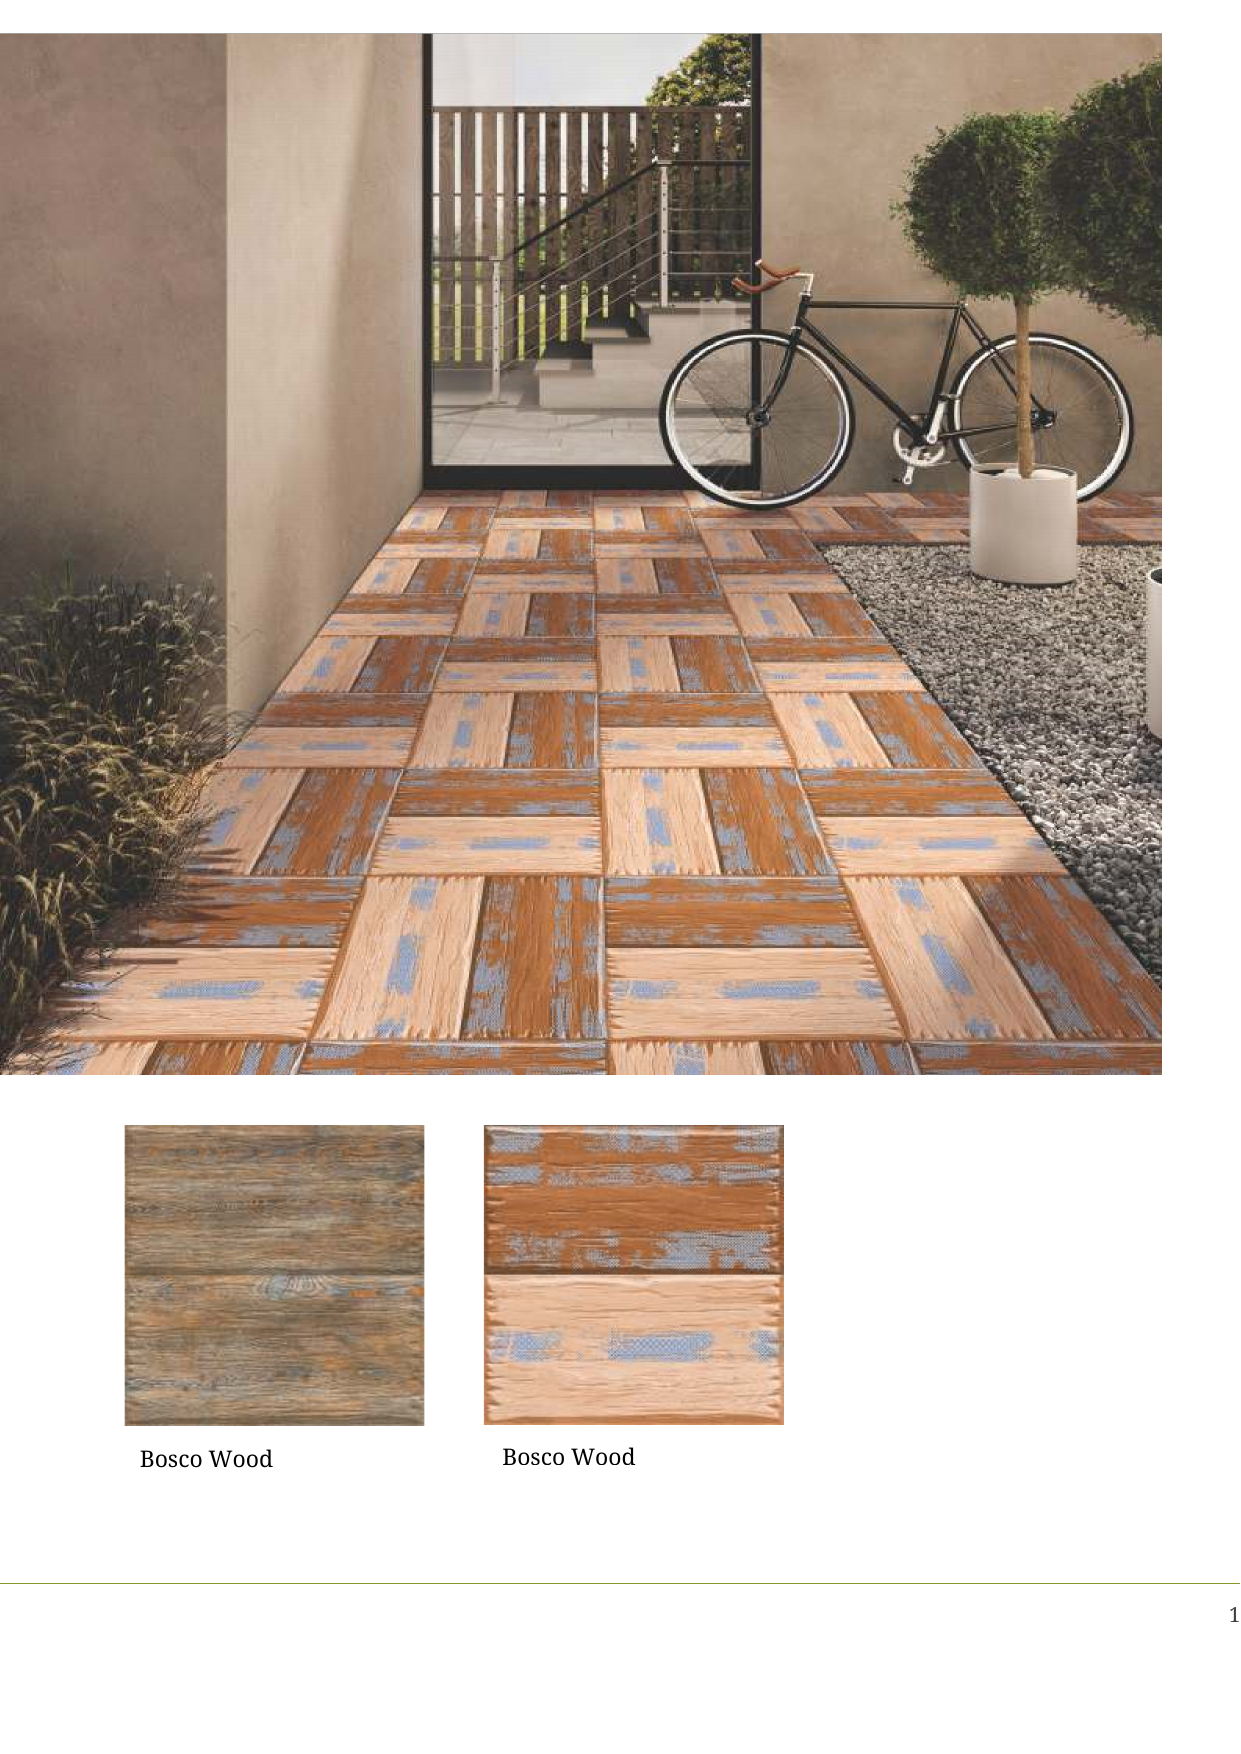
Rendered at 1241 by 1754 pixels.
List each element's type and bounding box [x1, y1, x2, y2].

picture [483, 1125, 784, 1425]
picture [0, 33, 1162, 1075]
picture [124, 1125, 425, 1426]
